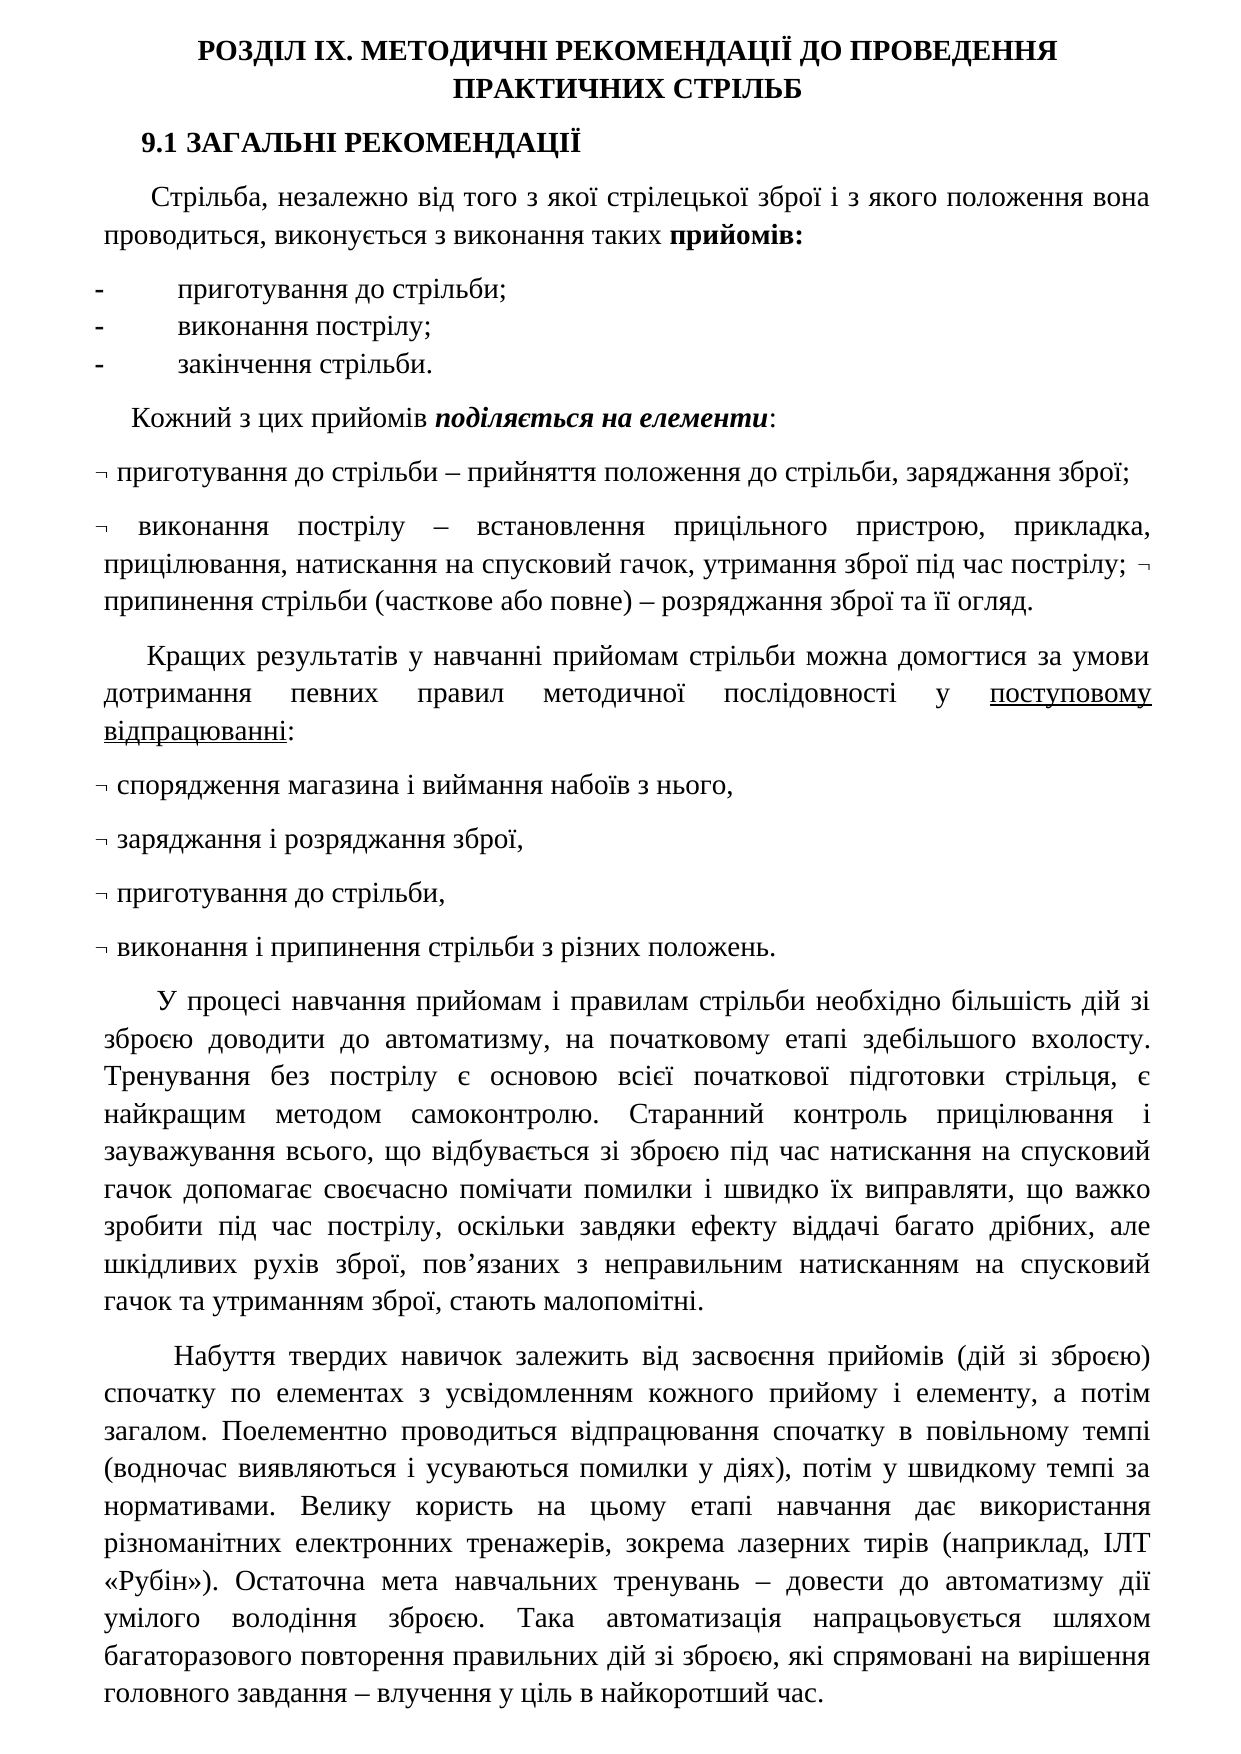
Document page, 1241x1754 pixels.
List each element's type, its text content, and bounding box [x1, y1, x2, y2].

text Стрільба, незалежно від того з якої стрілецької зброї і з якого положення вона проводиться, виконується з виконання таких прийомів: [94, 175, 1152, 250]
text У процесі навчання прийомам і правилам стрільби необхідно більшість дій зі зброєю доводити до автоматизму, на початковому етапі здебільшого вхолосту. Тренування без пострілу є основою всієї початкової підготовки стрільця, є найкращим методом самоконтролю. Старанний контроль прицілювання і зауважування всього, що відбувається зі зброєю під час натискання на спусковий гачок допомагає своєчасно помічати помилки і швидко їх виправляти, що важко зробити під час пострілу, оскільки завдяки ефекту віддачі багато дрібних, але шкідливих рухів зброї, пов’язаних з неправильним натисканням на спусковий гачок та утриманням зброї, стають малопомітні. [94, 979, 1152, 1317]
list закінчення стрільби. [94, 342, 1152, 379]
list приготування до стрільби; [94, 267, 1152, 304]
text Набуття твердих навичок залежить від засвоєння прийомів (дій зі зброєю) спочатку по елементах з усвідомленням кожного прийому і елементу, а потім загалом. Поелементно проводиться відпрацювання спочатку в повільному темпі (водночас виявляються і усуваються помилки у діях), потім у швидкому темпі за нормативами. Велику користь на цьому етапі навчання дає використання різноманітних електронних тренажерів, зокрема лазерних тирів (наприклад, ІЛТ «Рубін»). Остаточна мета навчальних тренувань – довести до автоматизму дії умілого володіння зброєю. Така автоматизація напрацьовується шляхом багаторазового повторення правильних дій зі зброєю, які спрямовані на вирішення головного завдання – влучення у ціль в найкоротший час. [94, 1334, 1152, 1709]
text виконання пострілу – встановлення прицільного пристрою, прикладка, прицілювання, натискання на спусковий гачок, утримання зброї під час пострілу; припинення стрільби (часткове або повне) – розряджання зброї та її огляд. [94, 504, 1152, 617]
text Кожний з цих прийомів поділяється на елементи: [94, 396, 1152, 434]
text заряджання і розряджання зброї, [94, 817, 1152, 854]
text спорядження магазина і виймання набоїв з нього, [94, 763, 1152, 800]
text Кращих результатів у навчанні прийомам стрільби можна домогтися за умови дотримання певних правил методичної послідовності у поступовому відпрацюванні: [94, 634, 1152, 746]
text приготування до стрільби, [94, 871, 1152, 909]
list ЗАГАЛЬНІ РЕКОМЕНДАЦІЇ [141, 121, 1152, 159]
list виконання пострілу; [94, 304, 1152, 342]
text РОЗДІЛ IХ. МЕТОДИЧНІ РЕКОМЕНДАЦІЇ ДО ПРОВЕДЕННЯ ПРАКТИЧНИХ СТРІЛЬБ [103, 29, 1152, 104]
text приготування до стрільби – прийняття положення до стрільби, заряджання зброї; [94, 450, 1152, 488]
text виконання і припинення стрільби з різних положень. [94, 925, 1152, 963]
